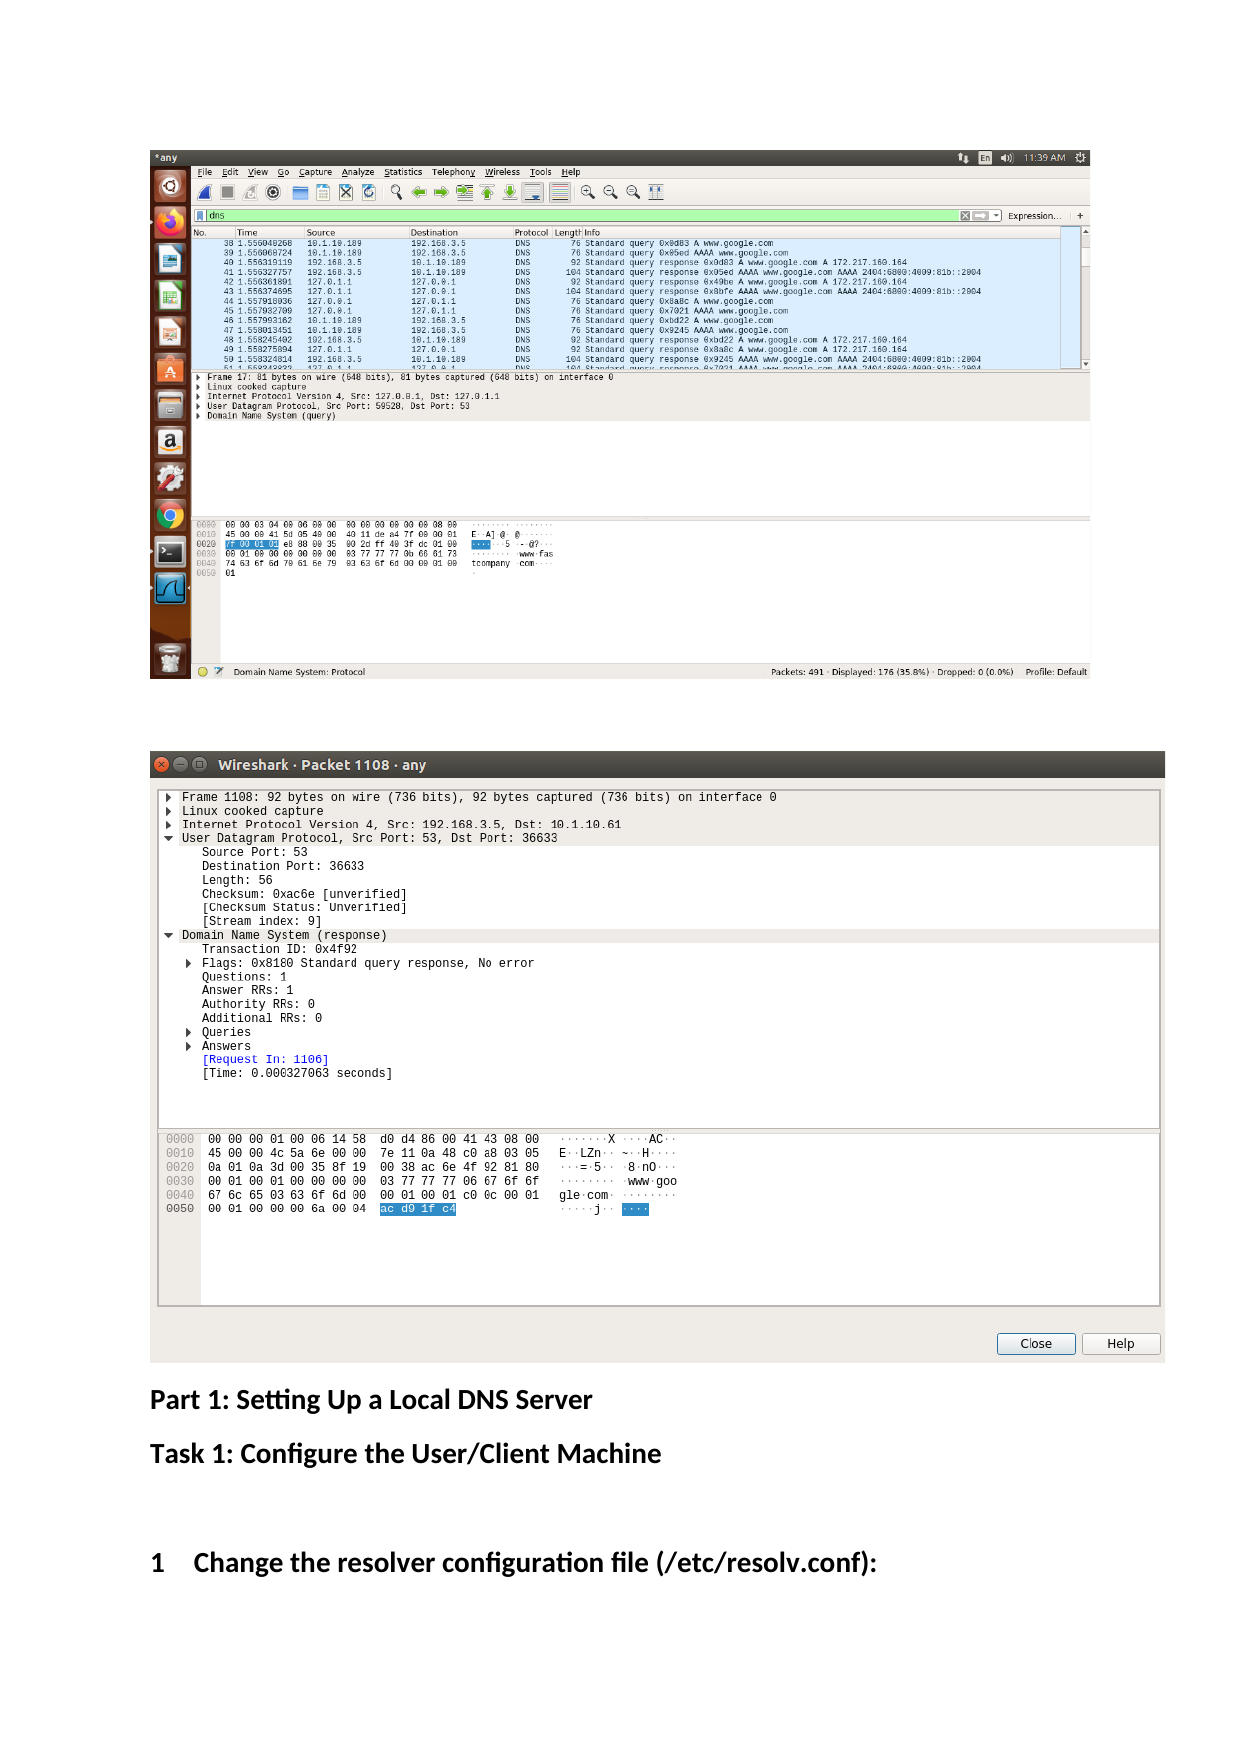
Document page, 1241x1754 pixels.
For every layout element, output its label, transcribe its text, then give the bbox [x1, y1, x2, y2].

text Part 1: Setting Up a Local DNS Server [150, 1381, 1090, 1417]
picture [150, 751, 1166, 1363]
list Change the resolver configuration file (/etc/resolv.conf): [150, 1544, 1090, 1580]
text Task 1: Configure the User/Client Machine [150, 1435, 1090, 1471]
picture [150, 150, 1091, 679]
